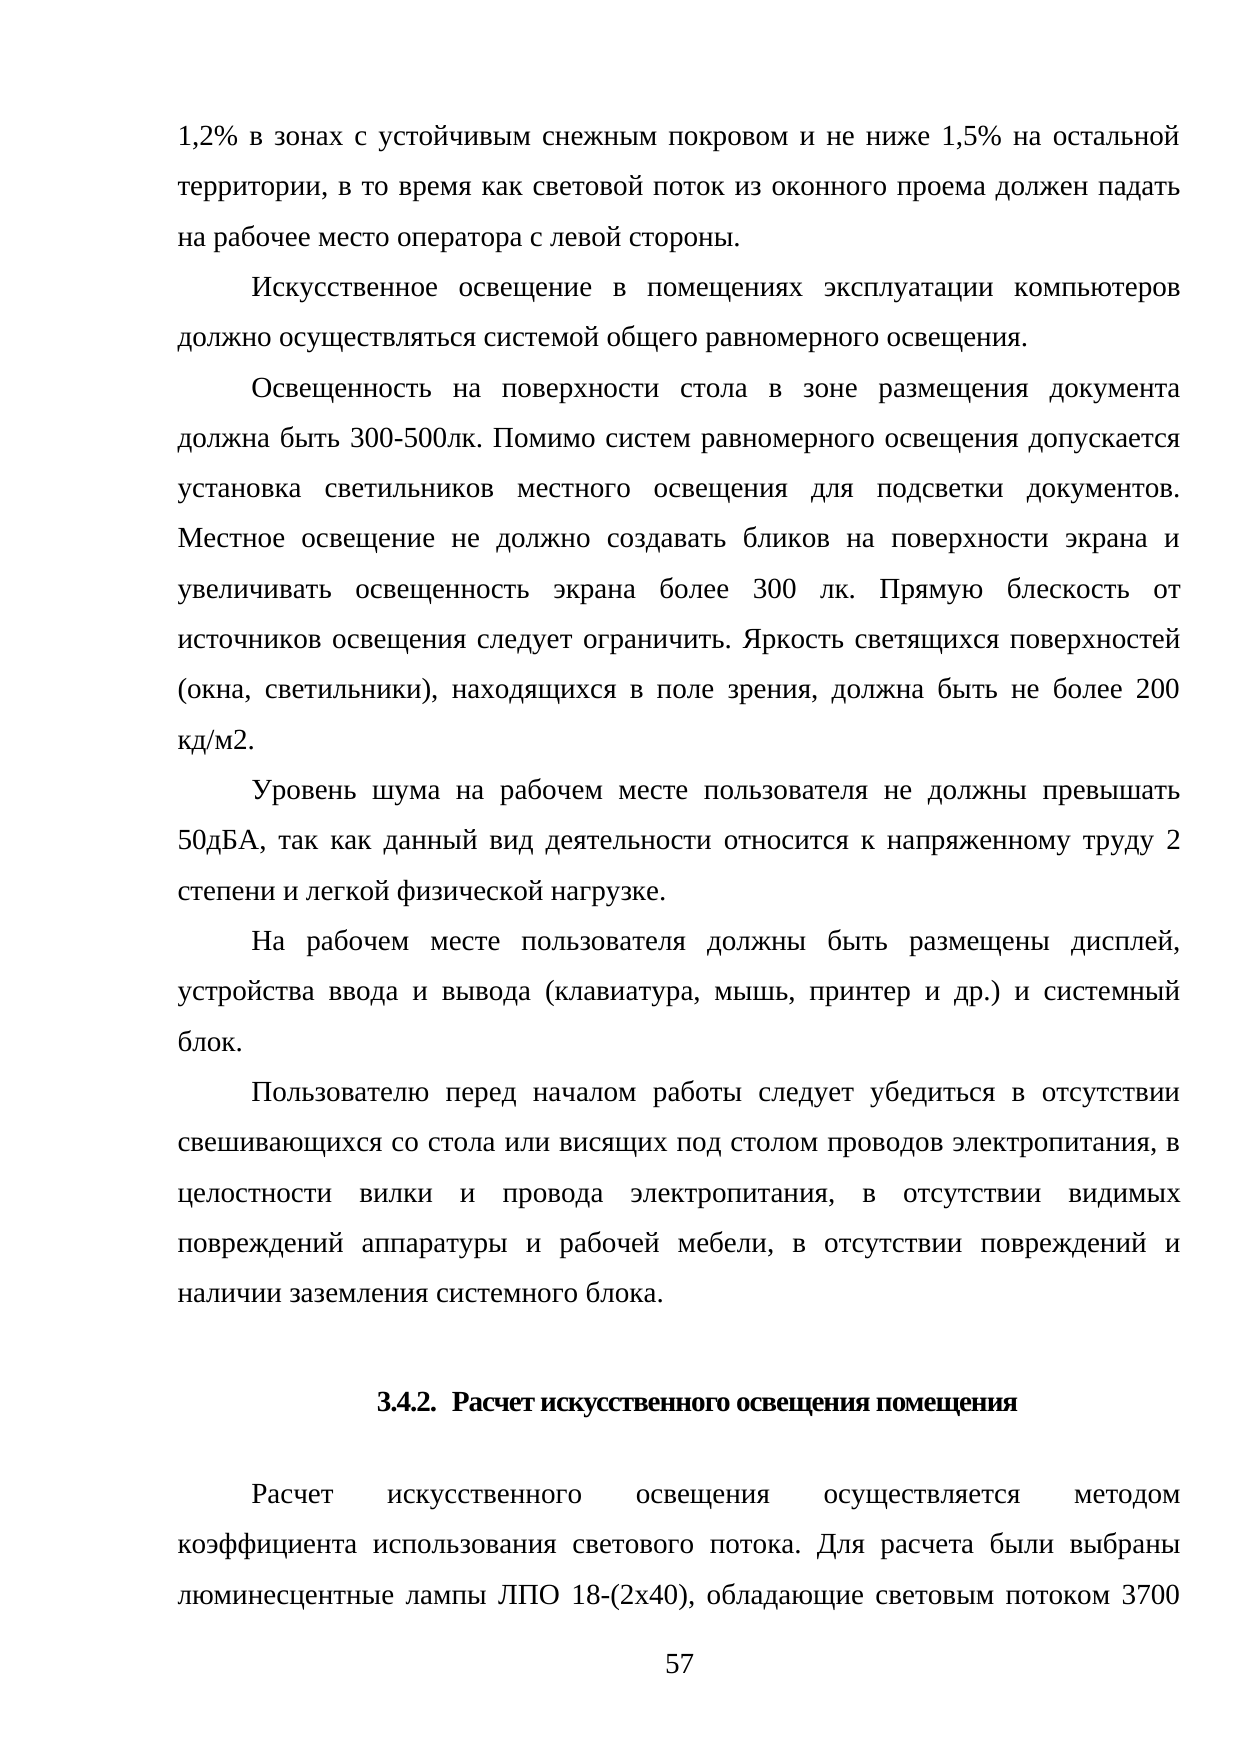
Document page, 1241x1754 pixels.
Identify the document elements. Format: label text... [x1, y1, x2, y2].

text Уровень шума на рабочем месте пользователя не должны превышать 50дБА, так как данный вид деятельности относится к напряженному труду 2 степени и легкой физической нагрузке. [177, 772, 1181, 906]
text На рабочем месте пользователя должны быть размещены дисплей, устройства ввода и вывода (клавиатура, мышь, принтер и др.) и системный блок. [177, 923, 1181, 1057]
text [177, 118, 1181, 252]
subtitle Расчет искусственного освещения помещения [215, 1384, 1181, 1418]
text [177, 1476, 1181, 1610]
text Искусственное освещение в помещениях эксплуатации компьютеров должно осуществляться системой общего равномерного освещения. [177, 269, 1181, 353]
text Освещенность на поверхности стола в зоне размещения документа должна быть 300-500лк. Помимо систем равномерного освещения допускается установка светильников местного освещения для подсветки документов. Местное освещение не должно создавать бликов на поверхности экрана и увеличивать освещенность экрана более 300 лк. Прямую блескость от источников освещения следует ограничить. Яркость светящихся поверхностей (окна, светильники), находящихся в поле зрения, должна быть не более 200 кд/м2. [177, 370, 1181, 755]
text Пользователю перед началом работы следует убедиться в отсутствии свешивающихся со стола или висящих под столом проводов электропитания, в целостности вилки и провода электропитания, в отсутствии видимых повреждений аппаратуры и рабочей мебели, в отсутствии повреждений и наличии заземления системного блока. [177, 1074, 1181, 1309]
